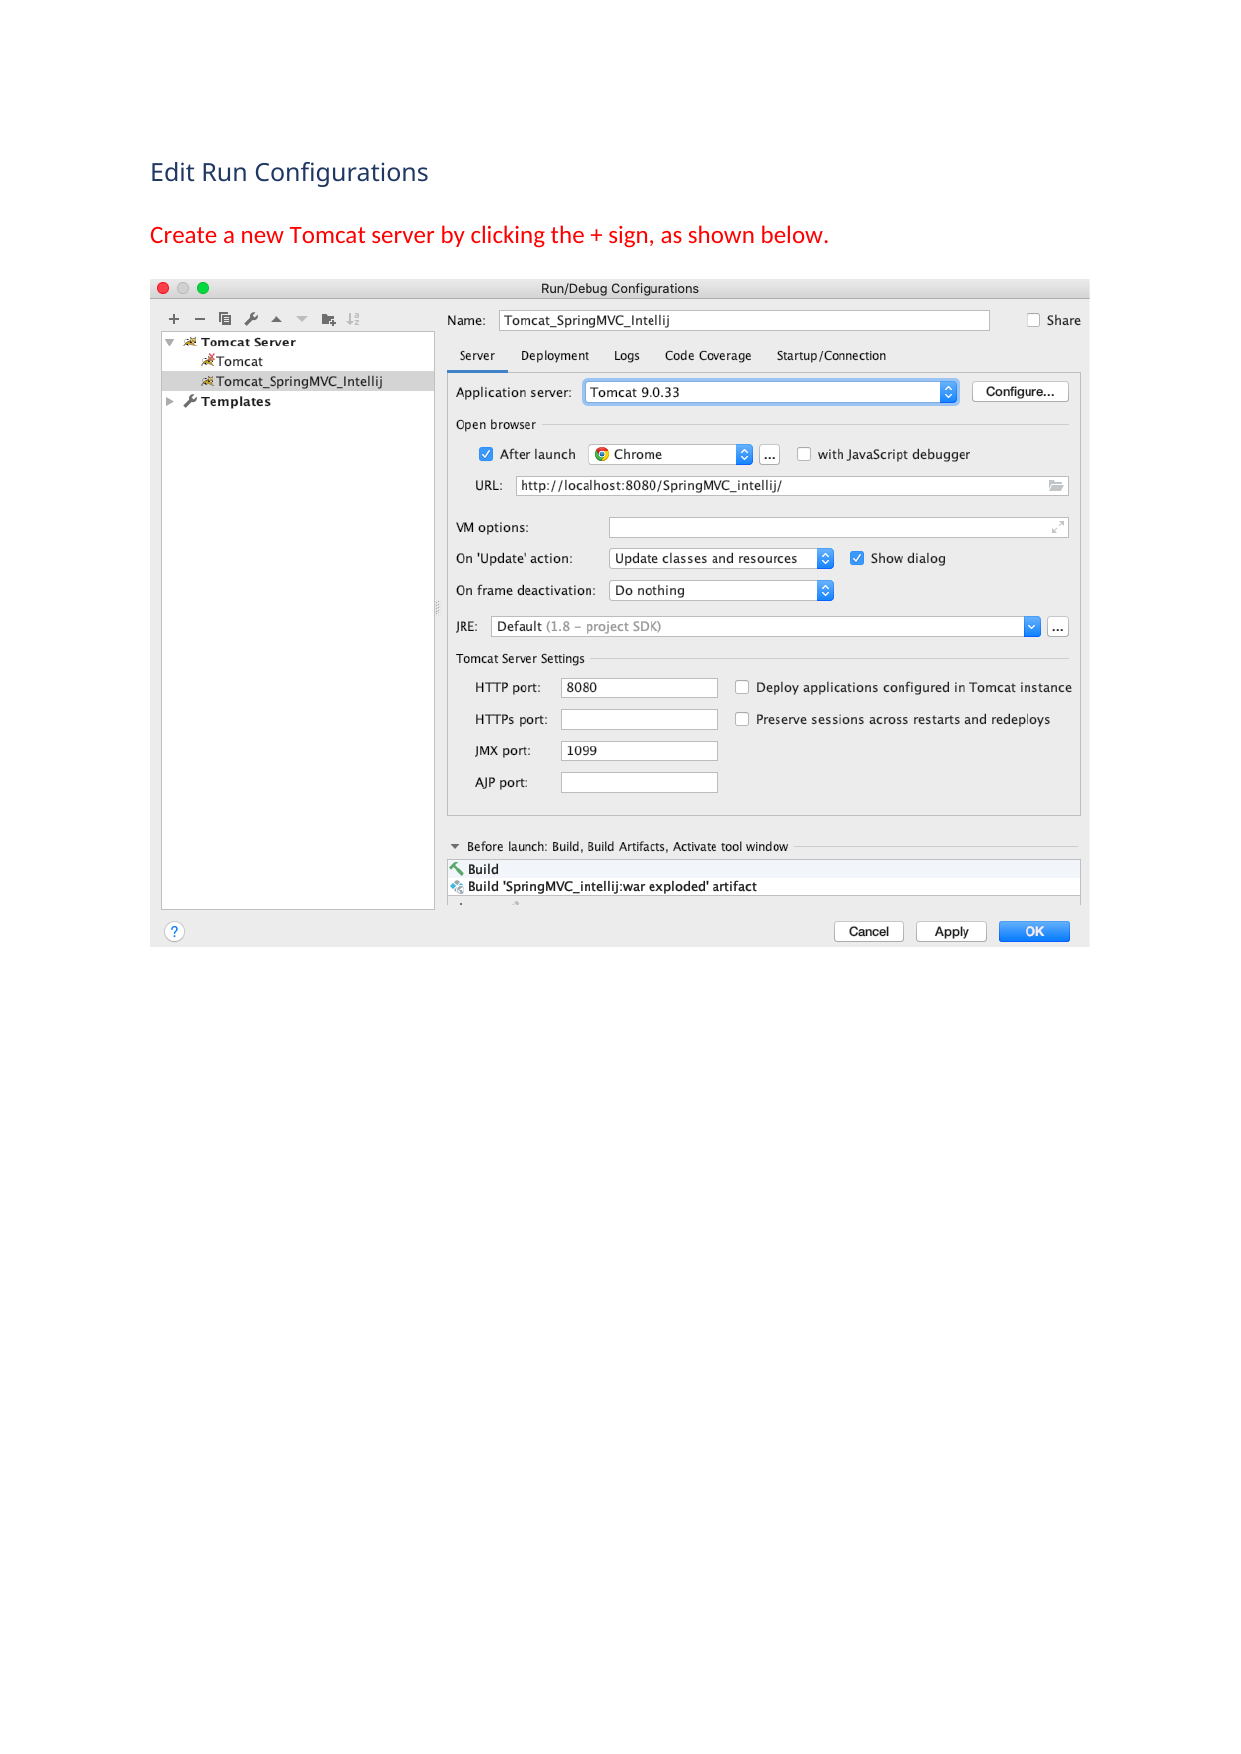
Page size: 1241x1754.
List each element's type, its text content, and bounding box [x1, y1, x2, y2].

text Create a new Tomcat server by clicking the + sign, as shown below. [150, 219, 1090, 249]
subtitle Edit Run Configurations [150, 154, 1090, 188]
picture [150, 279, 1090, 947]
